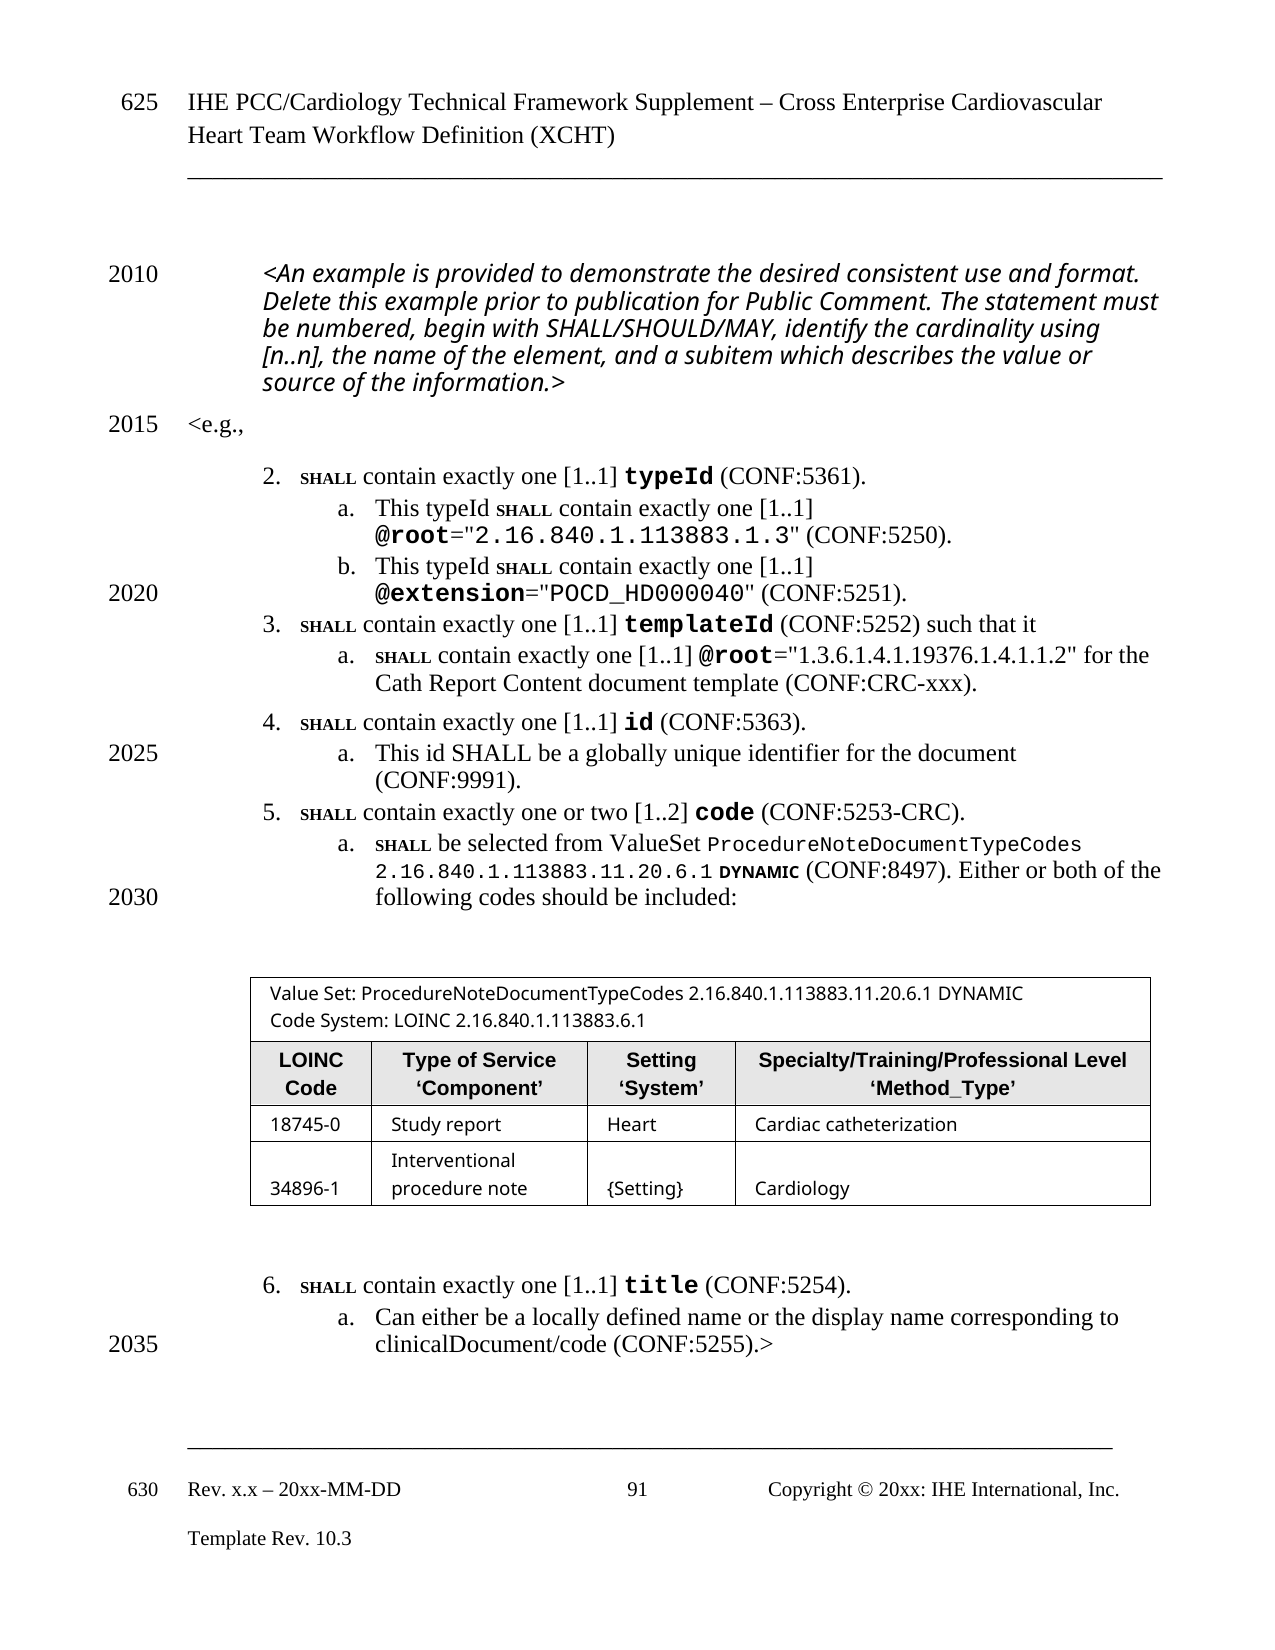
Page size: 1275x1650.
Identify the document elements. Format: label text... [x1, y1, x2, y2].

list SHALL contain exactly one [1..1] typeId (CONF:5361). [262, 463, 1162, 490]
list This typeId SHALL contain exactly one [1..1] @extension="POCD_HD000040" (CONF:5251). [337, 553, 1162, 607]
table_cell Study report [372, 1106, 587, 1141]
table_cell 34896-1 [251, 1142, 371, 1204]
table_header Value Set: ProcedureNoteDocumentTypeCodes 2.16.840.1.113883.11.20.6.1 DYNAMIC Code System: LOINC 2.16.840.1.113883.6.1 [251, 978, 1150, 1041]
table_cell {Setting} [588, 1142, 735, 1204]
list Can either be a locally defined name or the display name corresponding to clinicalDocument/code (CONF:5255).> [337, 1303, 1162, 1357]
list This typeId SHALL contain exactly one [1..1] @root="2.16.840.1.113883.1.3" (CONF:5250). [337, 494, 1162, 548]
list SHALL be selected from ValueSet ProcedureNoteDocumentTypeCodes 2.16.840.1.113883.11.20.6.1 DYNAMIC (CONF:8497). Either or both of the following codes should be included: [337, 830, 1162, 911]
list SHALL contain exactly one [1..1] @root="1.3.6.1.4.1.19376.1.4.1.1.2" for the Cath Report Content document template (CONF:CRC-xxx). [337, 642, 1162, 696]
text <e.g., [187, 409, 1162, 438]
table_cell 18745-0 [251, 1106, 371, 1141]
list SHALL contain exactly one or two [1..2] code (CONF:5253-CRC). [262, 798, 1162, 826]
table_cell Heart [588, 1106, 735, 1141]
table_cell Specialty/Training/Professional Level ‘Method_Type’ [736, 1042, 1150, 1104]
table_cell Type of Service ‘Component’ [372, 1042, 587, 1104]
table_cell Cardiology [736, 1142, 1150, 1204]
list SHALL contain exactly one [1..1] id (CONF:5363). [262, 709, 1162, 736]
list This id SHALL be a globally unique identifier for the document (CONF:9991). [337, 740, 1162, 794]
list SHALL contain exactly one [1..1] templateId (CONF:5252) such that it [262, 611, 1162, 638]
table_cell Setting ‘System’ [588, 1042, 735, 1104]
table_cell Cardiac catheterization [736, 1106, 1150, 1141]
list SHALL contain exactly one [1..1] title (CONF:5254). [262, 1272, 1162, 1299]
text <An example is provided to demonstrate the desired consistent use and format. Delete this example prior to publication for Public Comment. The statement must be numbered, begin with SHALL/SHOULD/MAY, identify the cardinality using [n..n], the name of the element, and a subitem which describes the value or source of the information.> [262, 261, 1162, 397]
table_cell Interventional procedure note [372, 1142, 587, 1204]
table_cell LOINC Code [251, 1042, 371, 1104]
